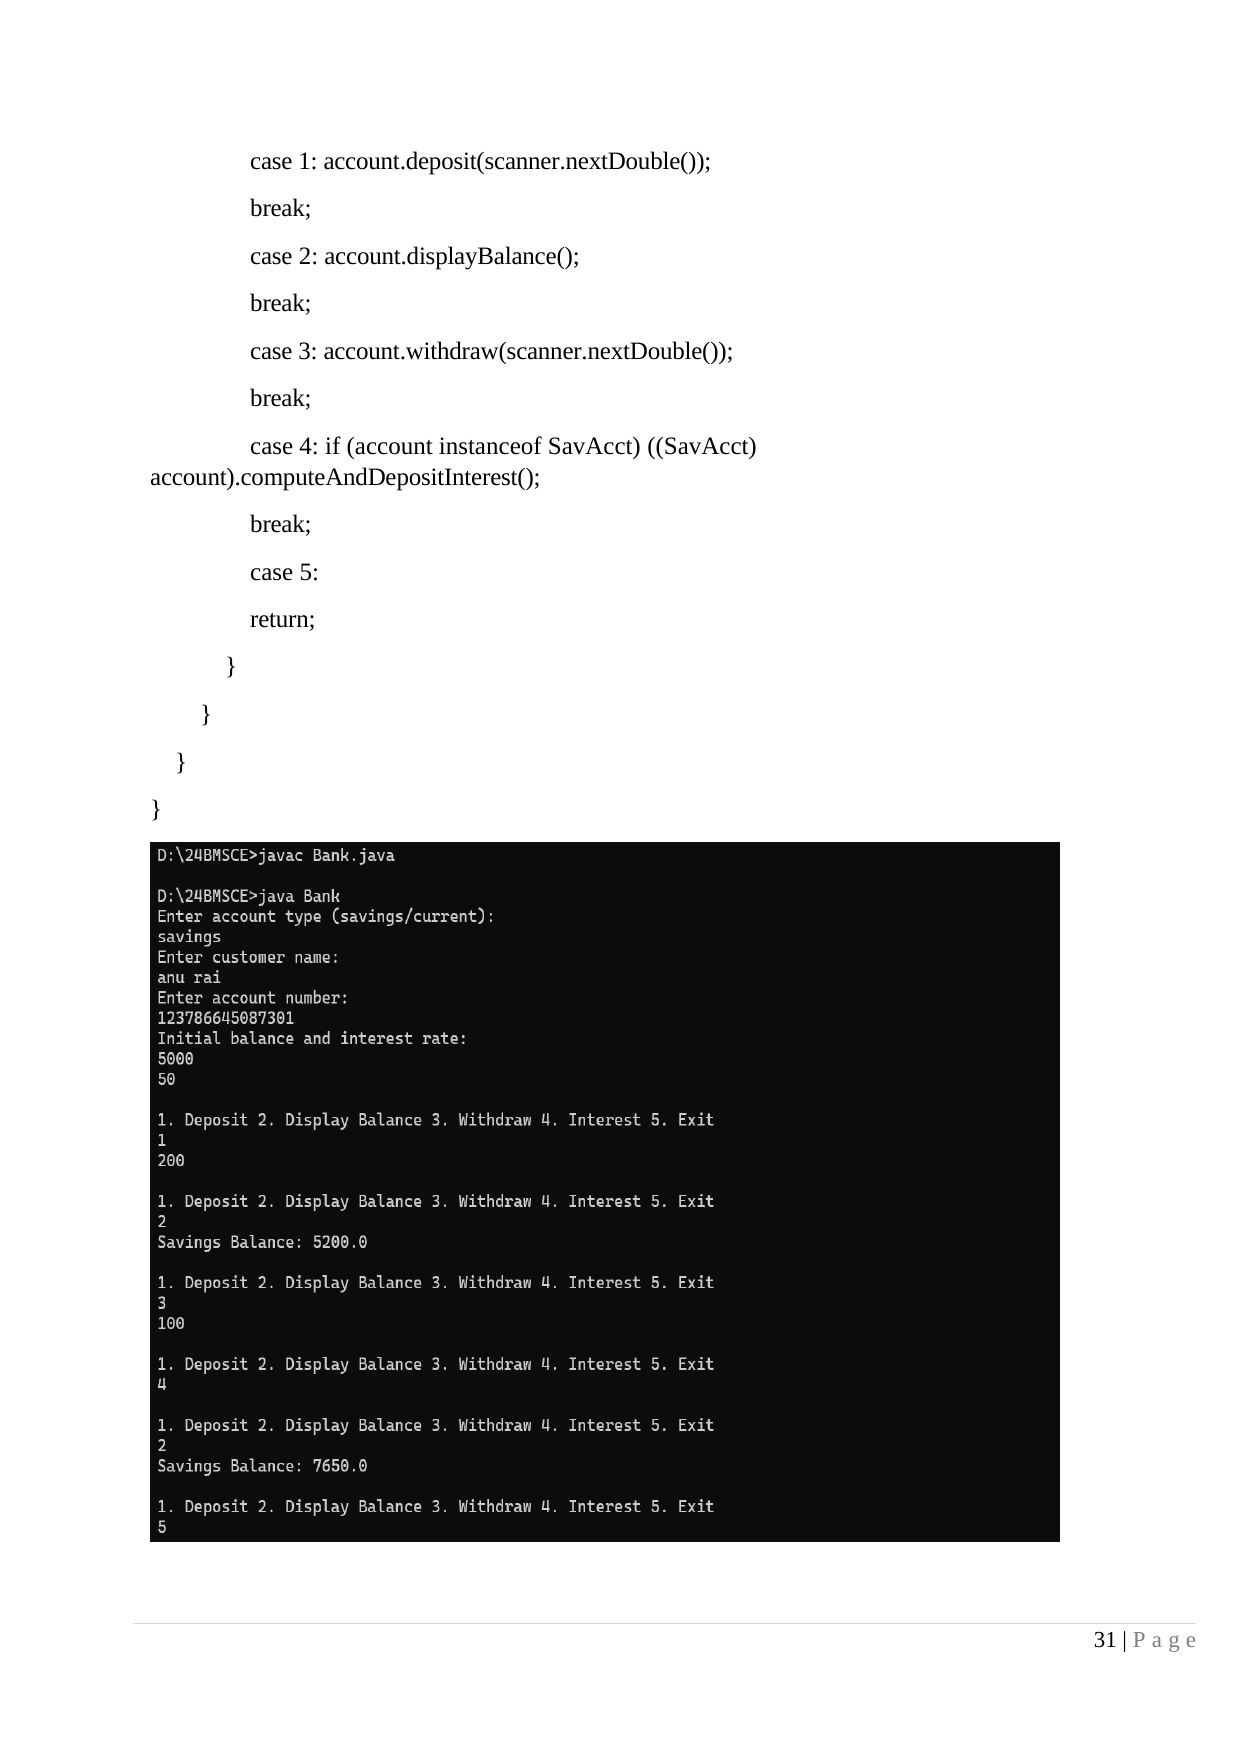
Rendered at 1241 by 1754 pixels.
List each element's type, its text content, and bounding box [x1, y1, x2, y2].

text } [225, 651, 1196, 680]
text break; case 5: return; [250, 509, 352, 633]
text case 3: account.withdraw(scanner.nextDouble()); break; [250, 336, 759, 412]
text case 2: account.displayBalance(); break; [250, 241, 615, 317]
text case 4: if (account instanceof SavAcct) ((SavAcct) account).computeAndDepositInterest(); [150, 431, 857, 491]
text case 1: account.deposit(scanner.nextDouble()); break; [250, 146, 759, 222]
picture [150, 842, 1060, 1542]
text } [175, 747, 1196, 775]
text } [200, 699, 1196, 728]
text } [150, 794, 1196, 823]
